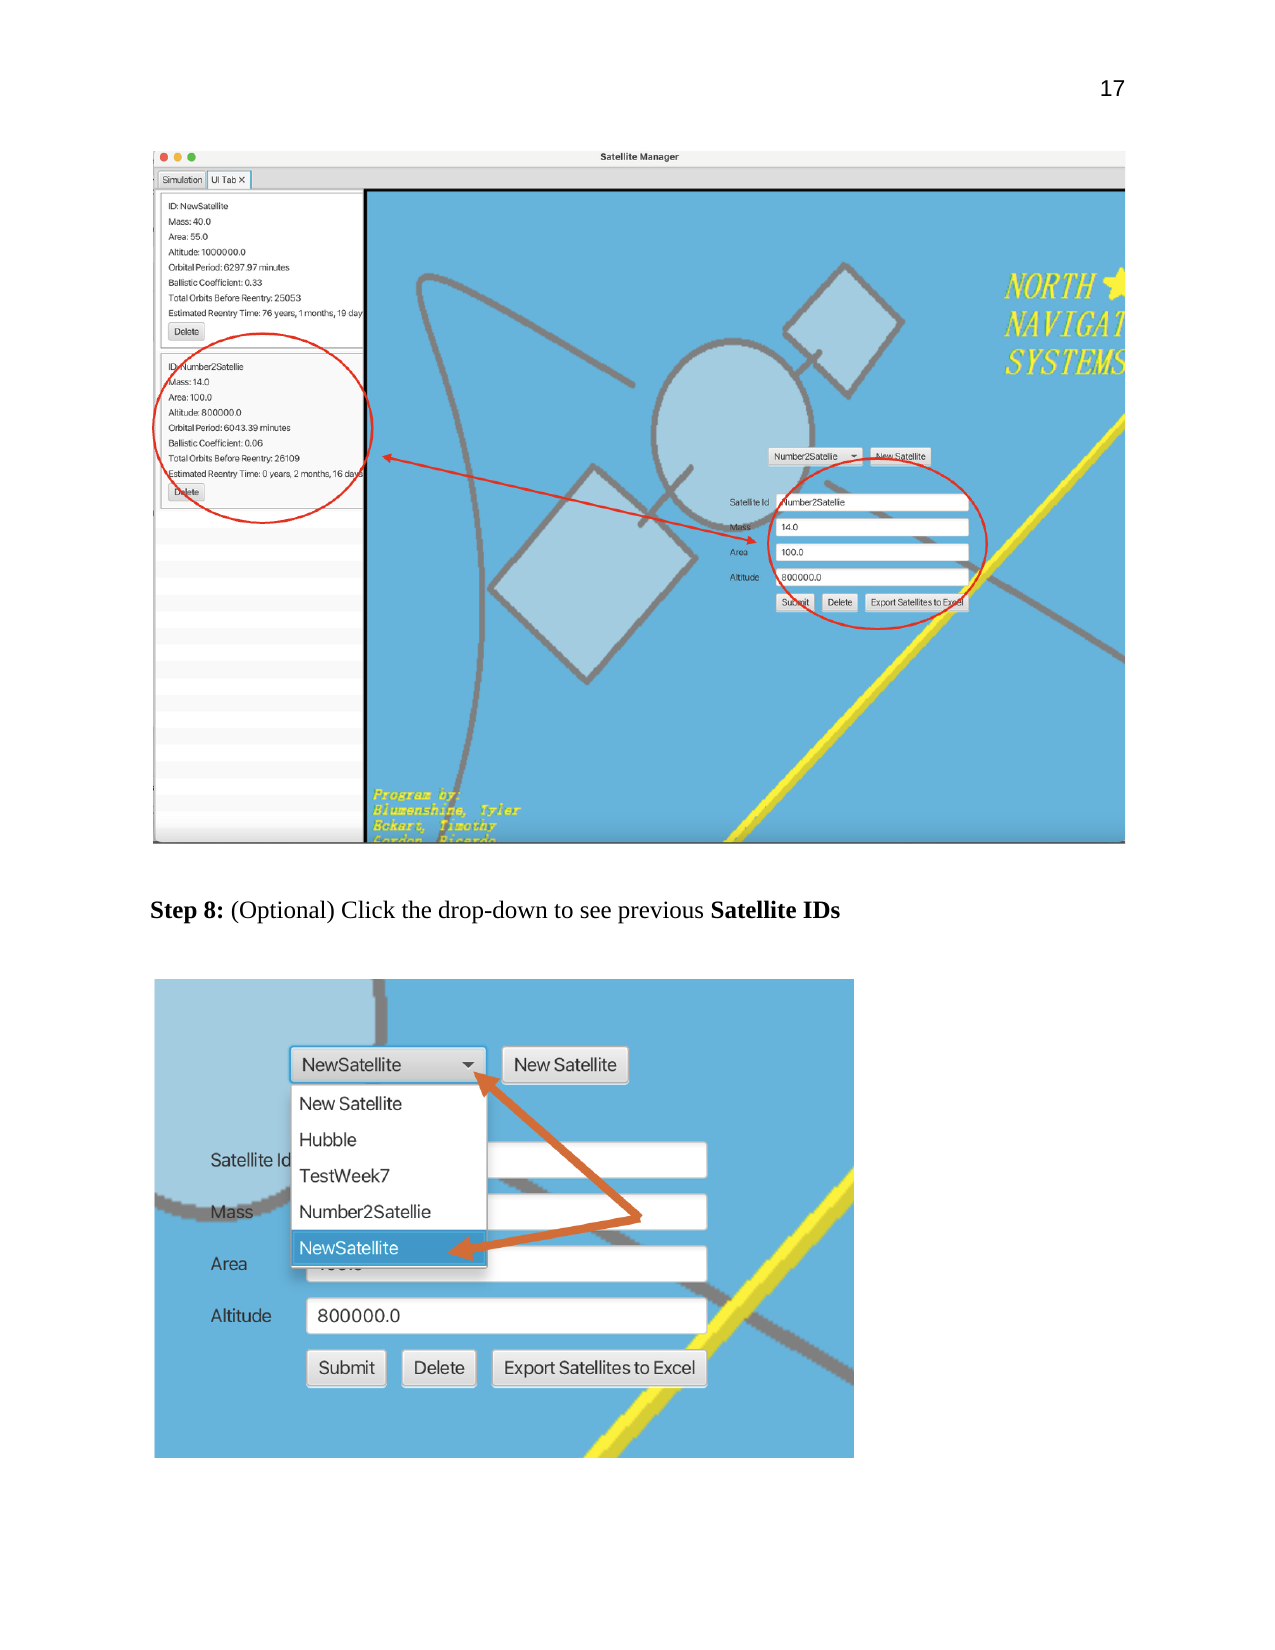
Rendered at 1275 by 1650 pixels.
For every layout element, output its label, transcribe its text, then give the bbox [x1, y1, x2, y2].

picture [150, 150, 1125, 844]
picture [150, 977, 856, 1459]
text Step 8: (Optional) Click the drop-down to see previous Satellite IDs [150, 895, 1125, 924]
